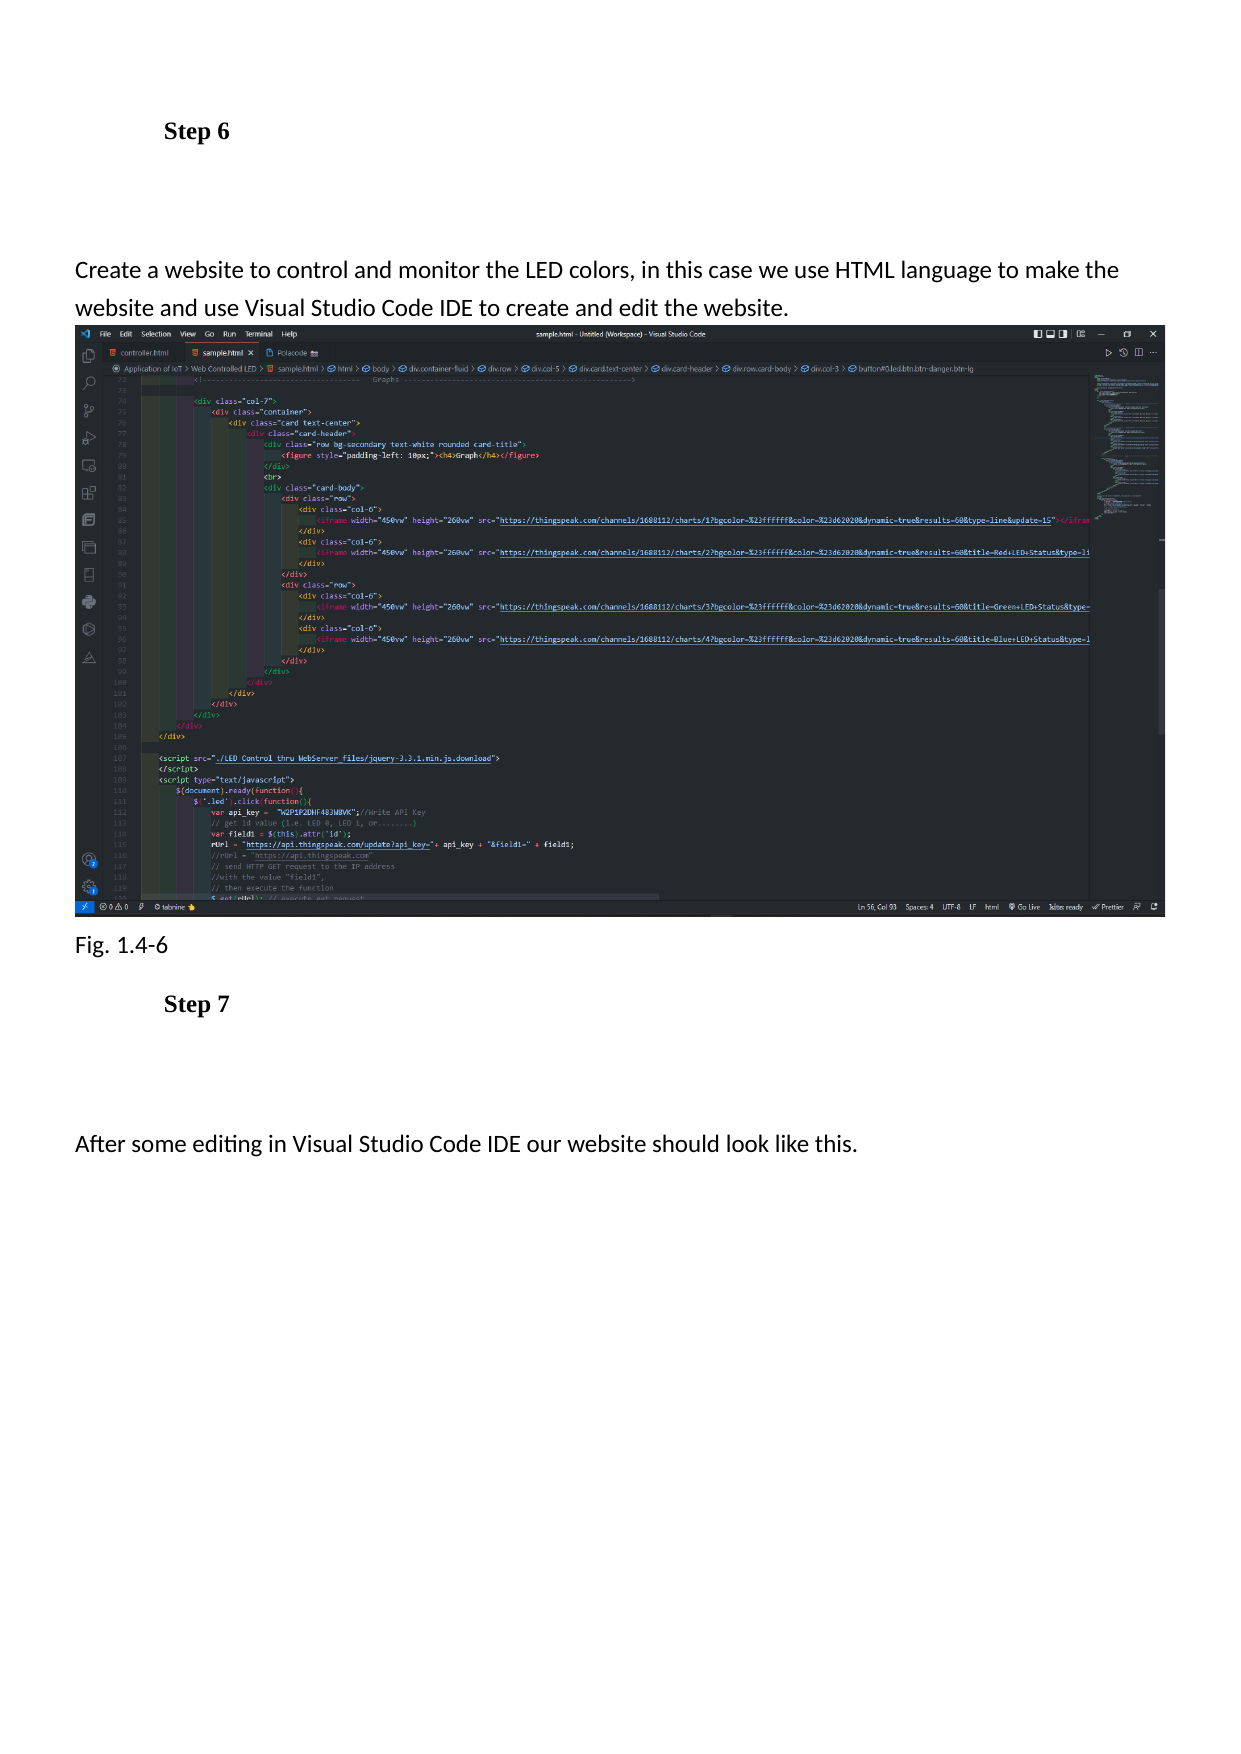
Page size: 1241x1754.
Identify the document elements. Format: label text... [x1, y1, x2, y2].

text Create a website to control and monitor the LED colors, in this case we use HTML language to make the website and use Visual Studio Code IDE to create and edit the website. [75, 251, 1165, 325]
text After some editing in Visual Studio Code IDE our website should look like this. [75, 1124, 1165, 1162]
picture [75, 325, 1166, 917]
text Fig. 1.4-6 [75, 926, 1165, 963]
